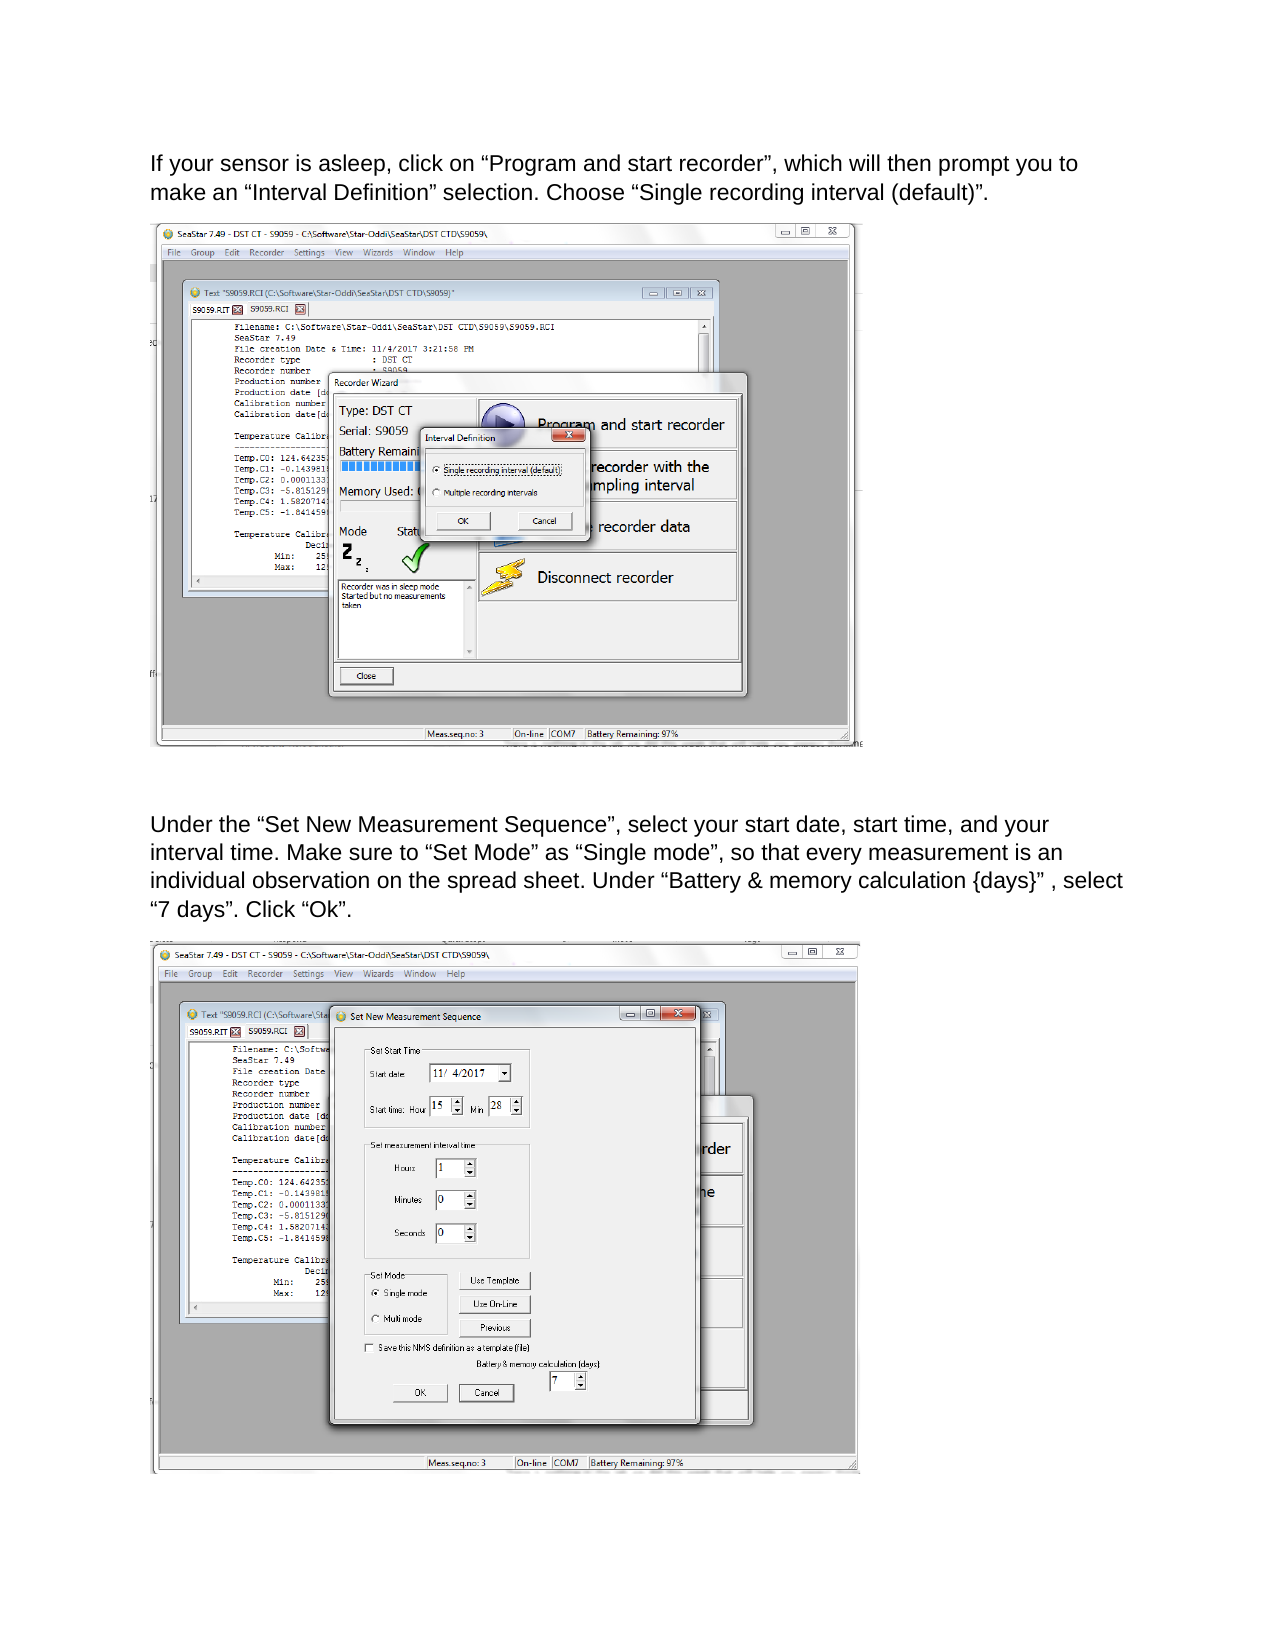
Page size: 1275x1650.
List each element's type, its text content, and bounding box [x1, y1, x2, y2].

text If your sensor is asleep, click on “Program and start recorder”, which will then prompt you to make an “Interval Definition” selection. Choose “Single recording interval (default)”. [150, 150, 1125, 205]
picture [150, 941, 861, 1474]
text Under the “Set New Measurement Sequence”, select your start date, start time, and your interval time. Make sure to “Set Mode” as “Single mode”, so that every measurement is an individual observation on the spread sheet. Under “Battery & memory calculation {days}” , select “7 days”. Click “Ok”. [150, 811, 1125, 922]
picture [150, 223, 863, 747]
